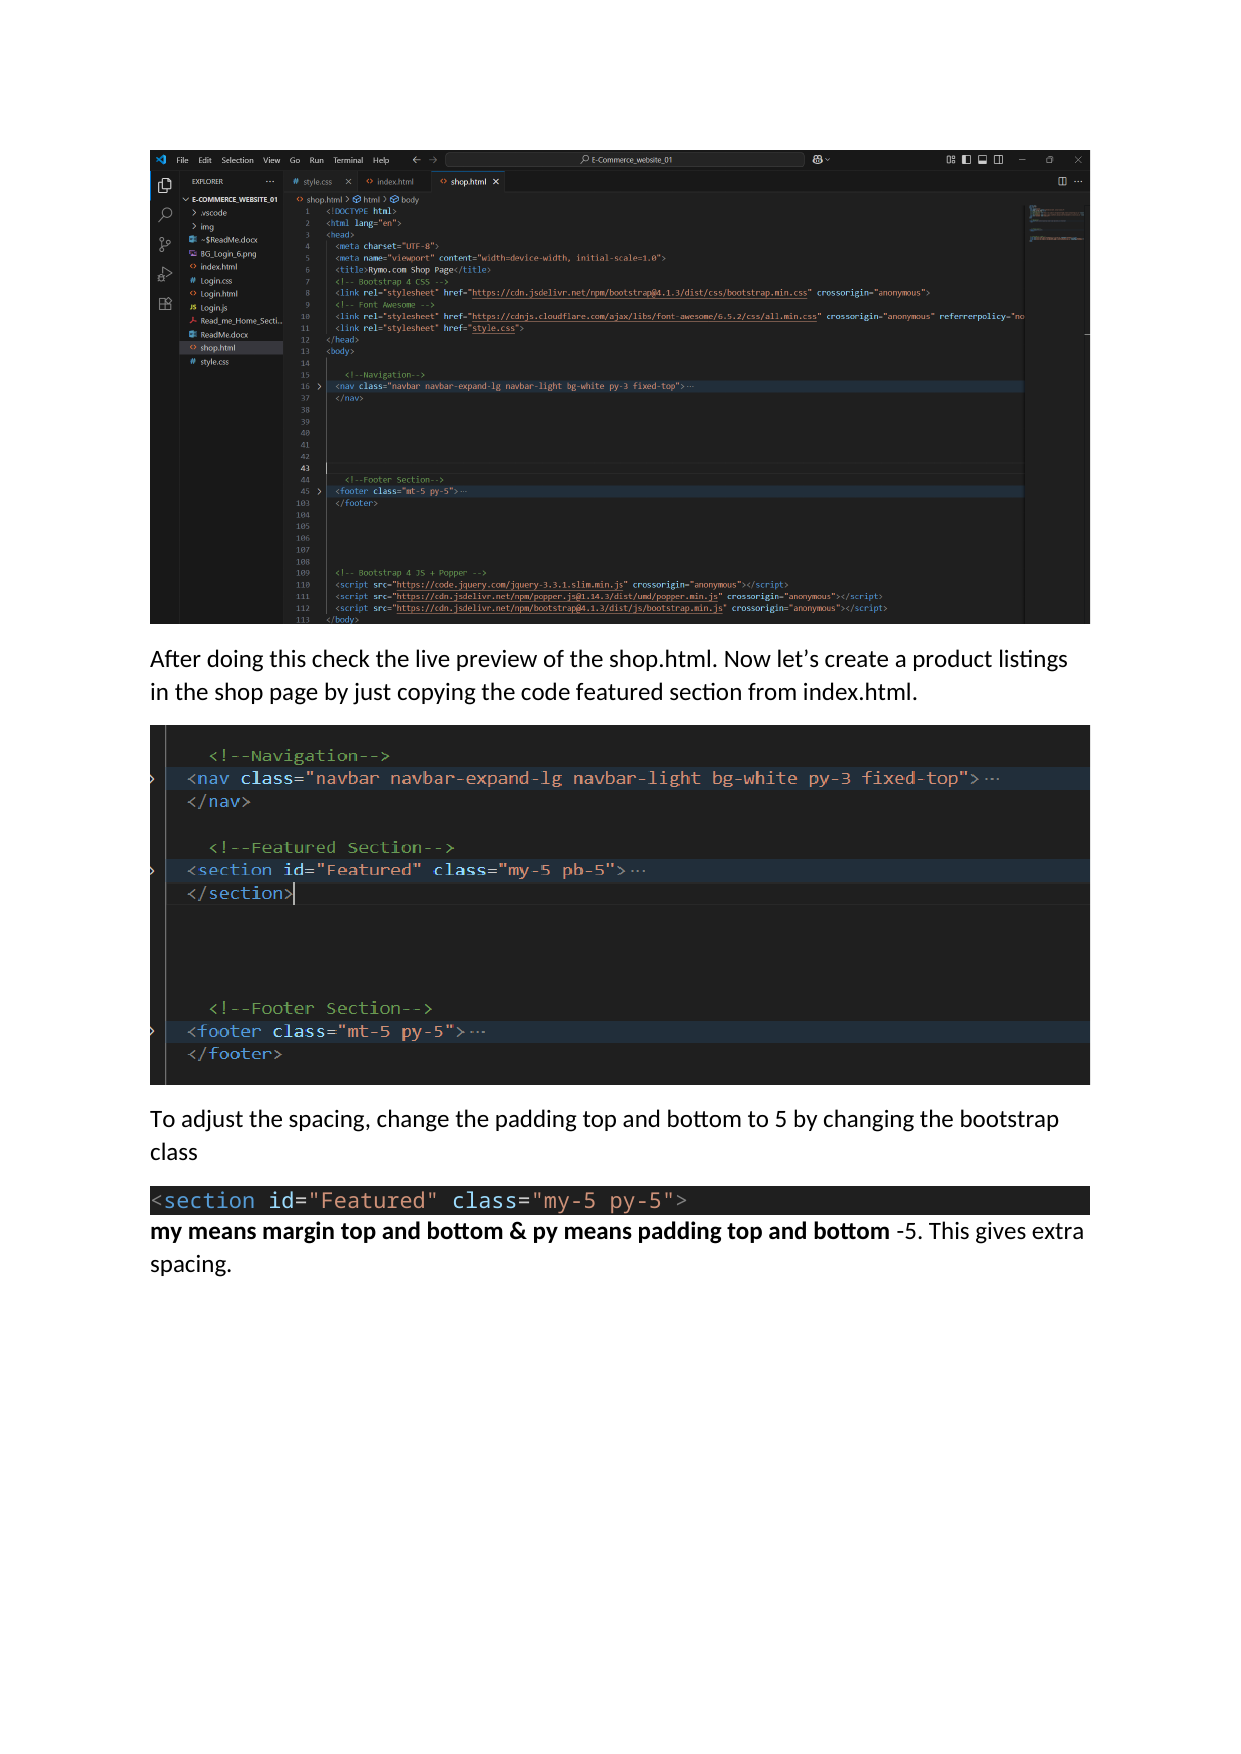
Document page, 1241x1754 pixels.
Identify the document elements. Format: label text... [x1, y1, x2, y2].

picture [150, 150, 1091, 624]
picture [150, 725, 1091, 1085]
text <section id="Featured" class="my-5 py-5"> [150, 1186, 1090, 1215]
text my means margin top and bottom & py means padding top and bottom -5. This gives extra spacing. [150, 1215, 1090, 1279]
text After doing this check the live preview of the shop.html. Now let’s create a product listings in the shop page by just copying the code featured section from index.html. [150, 643, 1090, 706]
text To adjust the spacing, change the padding top and bottom to 5 by changing the bootstrap class [150, 1103, 1090, 1166]
